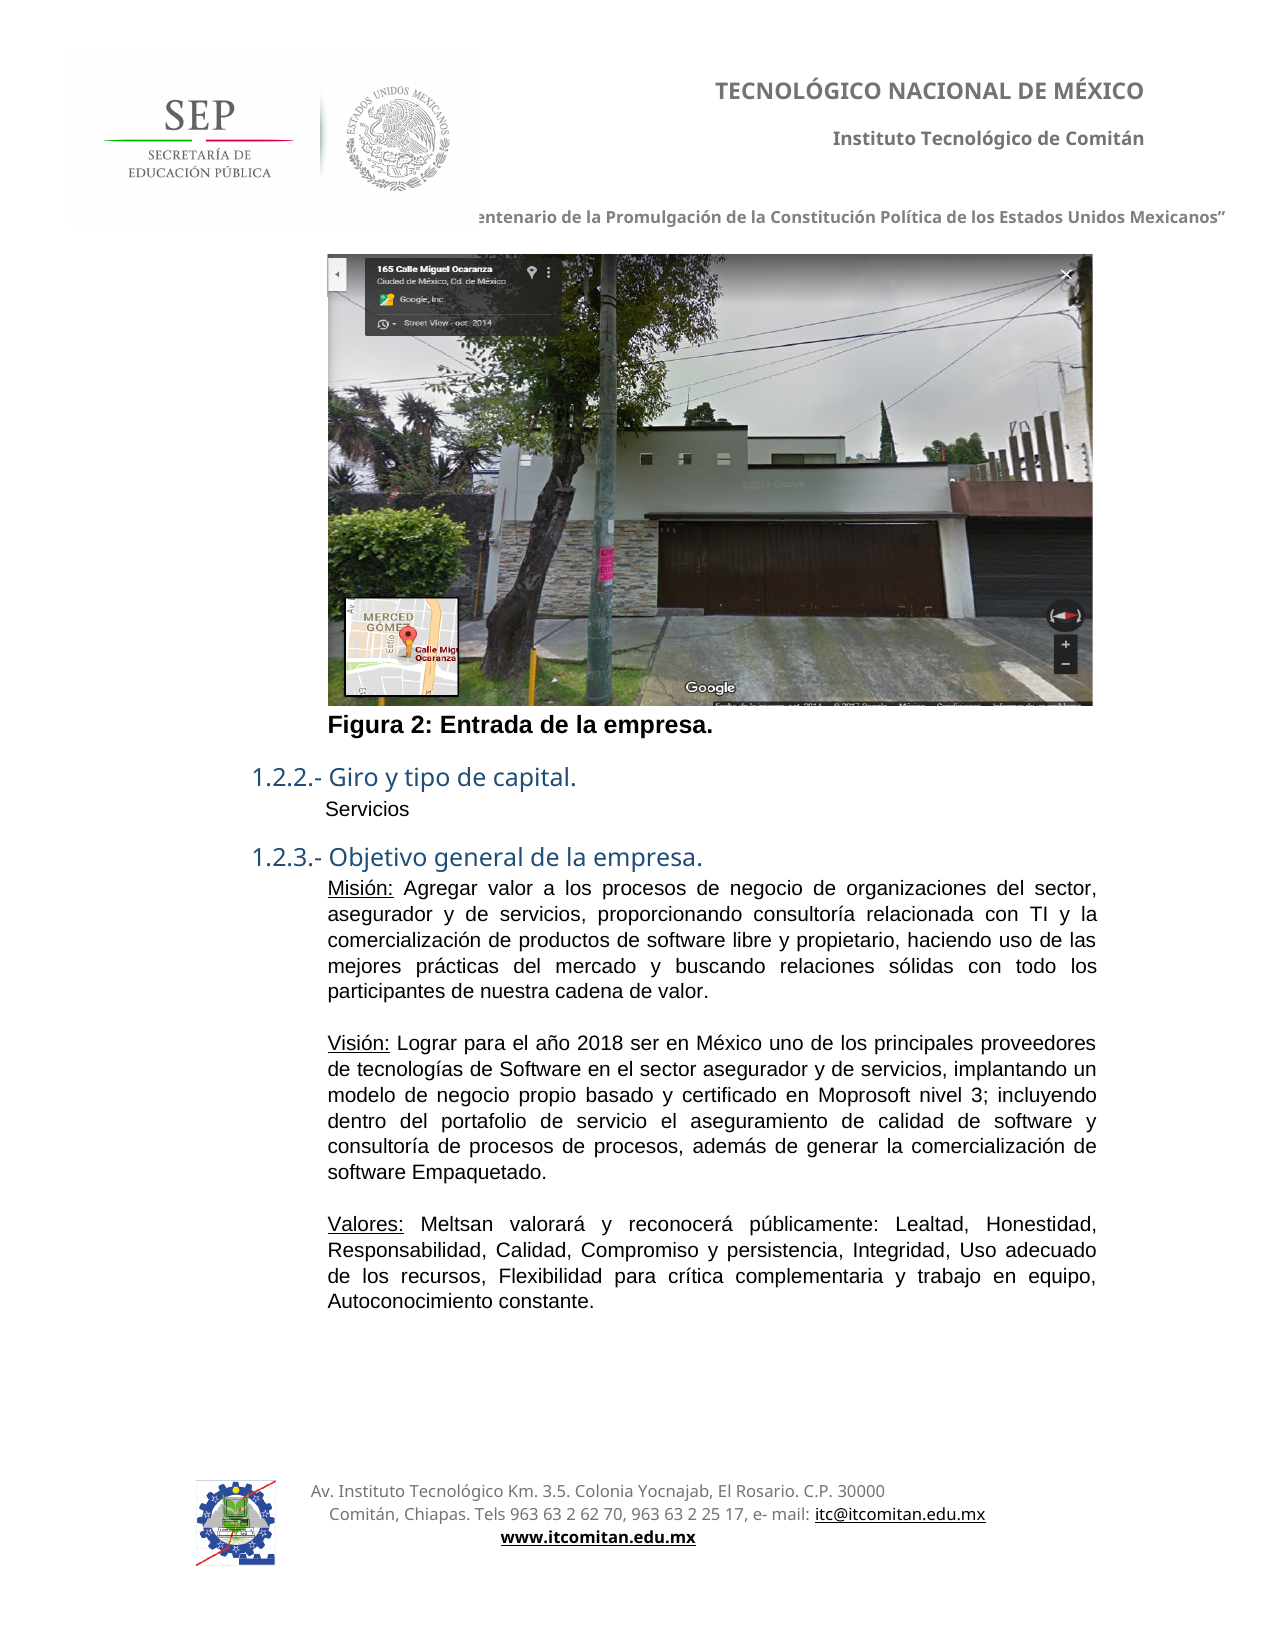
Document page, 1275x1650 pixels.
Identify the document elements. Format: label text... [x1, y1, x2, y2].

list Figura 2: Entrada de la empresa. [327, 710, 1098, 739]
list Valores: Meltsan valorará y reconocerá públicamente: Lealtad, Honestidad, Responsabilidad, Calidad, Compromiso y persistencia, Integridad, Uso adecuado de los recursos, Flexibilidad para crítica complementaria y trabajo en equipo, Autoconocimiento constante. [327, 1212, 1098, 1313]
subtitle 1.2.2.- Giro y tipo de capital. [177, 760, 1098, 794]
picture [195, 1480, 276, 1566]
picture [69, 49, 480, 226]
list Visión: Lograr para el año 2018 ser en México uno de los principales proveedores de tecnologías de Software en el sector asegurador y de servicios, implantando un modelo de negocio propio basado y certificado en Moprosoft nivel 3; incluyendo dentro del portafolio de servicio el aseguramiento de calidad de software y consultoría de procesos de procesos, además de generar la comercialización de software Empaquetado. [327, 1031, 1098, 1184]
subtitle 1.2.3.- Objetivo general de la empresa. [177, 839, 1098, 873]
list Misión: Agregar valor a los procesos de negocio de organizaciones del sector, asegurador y de servicios, proporcionando consultoría relacionada con TI y la comercialización de productos de software libre y propietario, haciendo uso de las mejores prácticas del mercado y buscando relaciones sólidas con todo los participantes de nuestra cadena de valor. [327, 876, 1098, 1003]
text Servicios [325, 797, 1098, 821]
picture [327, 254, 1093, 706]
